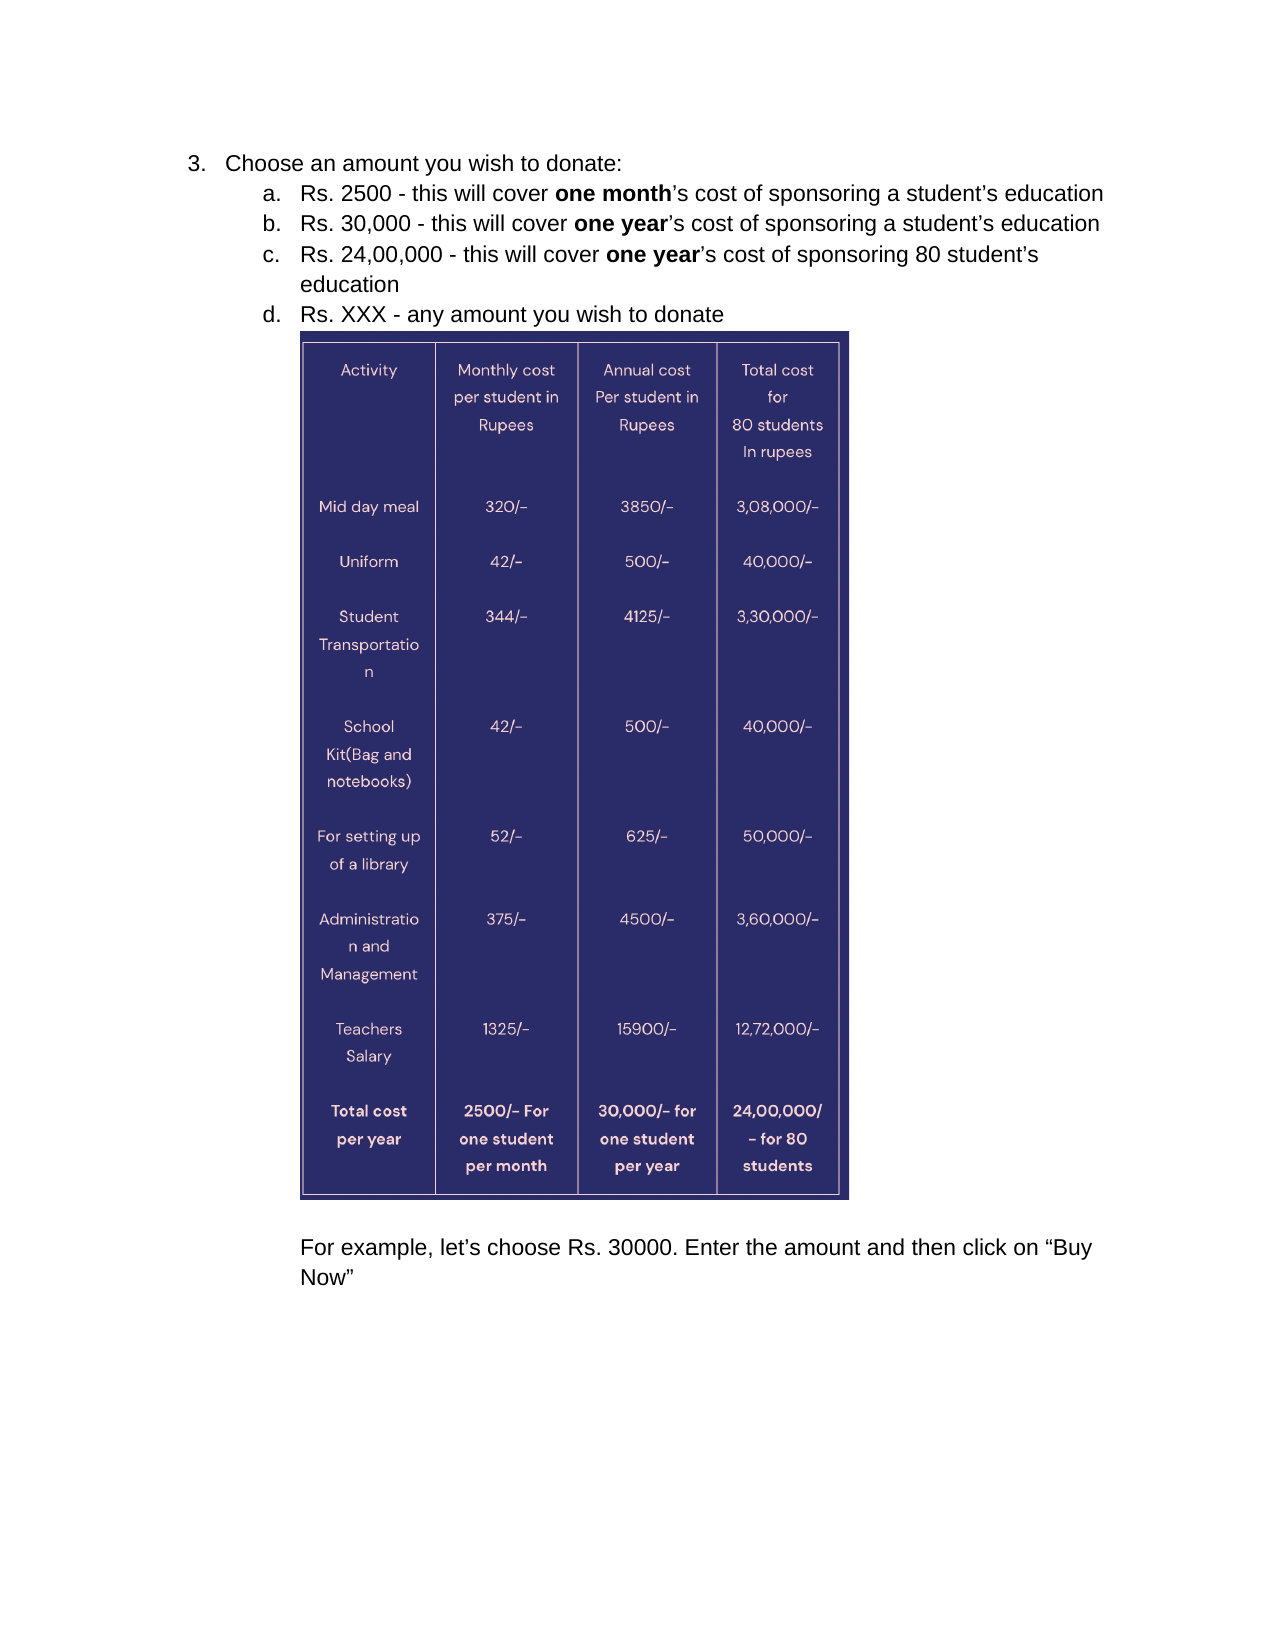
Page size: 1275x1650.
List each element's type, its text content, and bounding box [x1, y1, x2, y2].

list Choose an amount you wish to donate: [187, 150, 1125, 176]
text For example, let’s choose Rs. 30000. Enter the amount and then click on “Buy Now” [300, 1233, 1125, 1290]
list Rs. 2500 - this will cover one month’s cost of sponsoring a student’s education [262, 180, 1125, 207]
list Rs. 30,000 - this will cover one year’s cost of sponsoring a student’s education [262, 210, 1125, 237]
list Rs. XXX - any amount you wish to donate [262, 301, 1125, 327]
picture [300, 331, 850, 1200]
list Rs. 24,00,000 - this will cover one year’s cost of sponsoring 80 student’s education [262, 241, 1125, 297]
